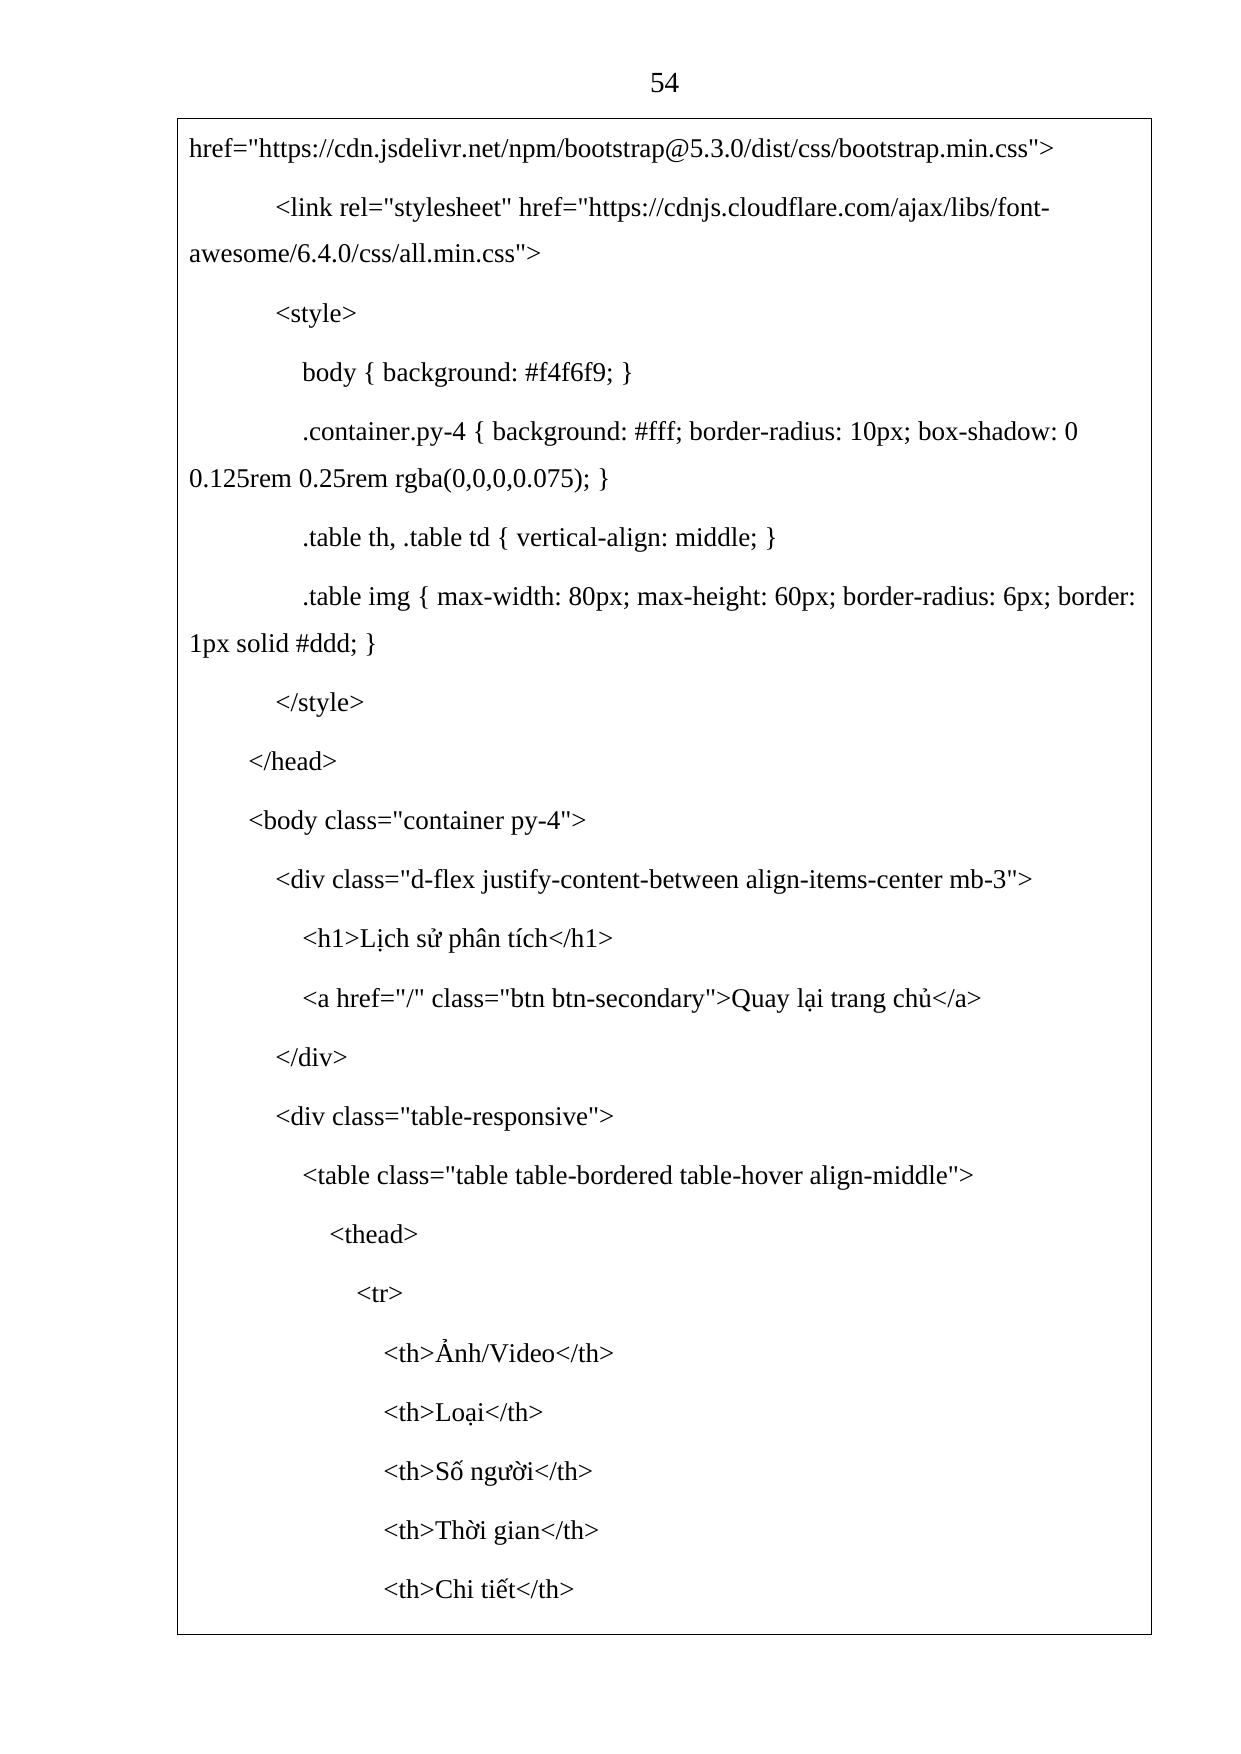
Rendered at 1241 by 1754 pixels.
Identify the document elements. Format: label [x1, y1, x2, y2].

table_header [178, 119, 1151, 1634]
